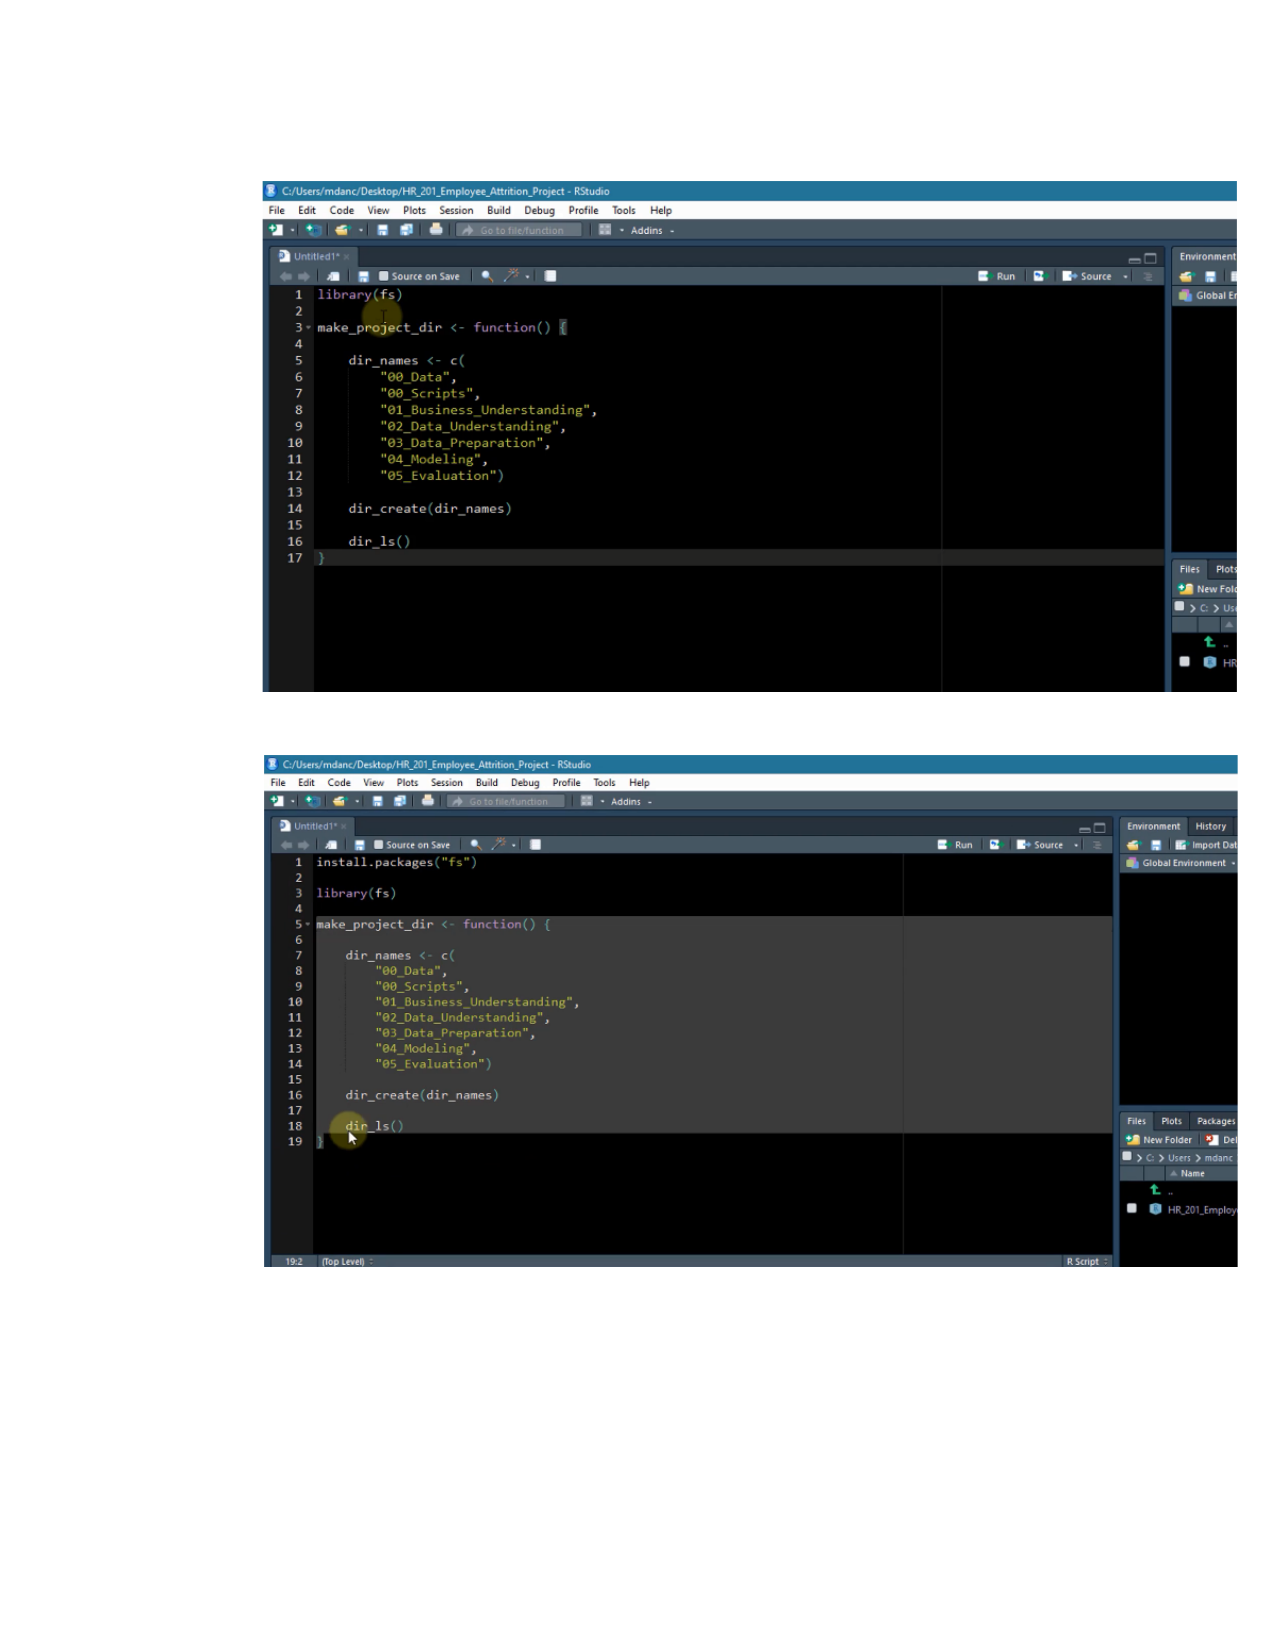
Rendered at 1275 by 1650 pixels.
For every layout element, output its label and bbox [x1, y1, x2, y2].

picture [262, 180, 1238, 692]
picture [262, 754, 1238, 1267]
